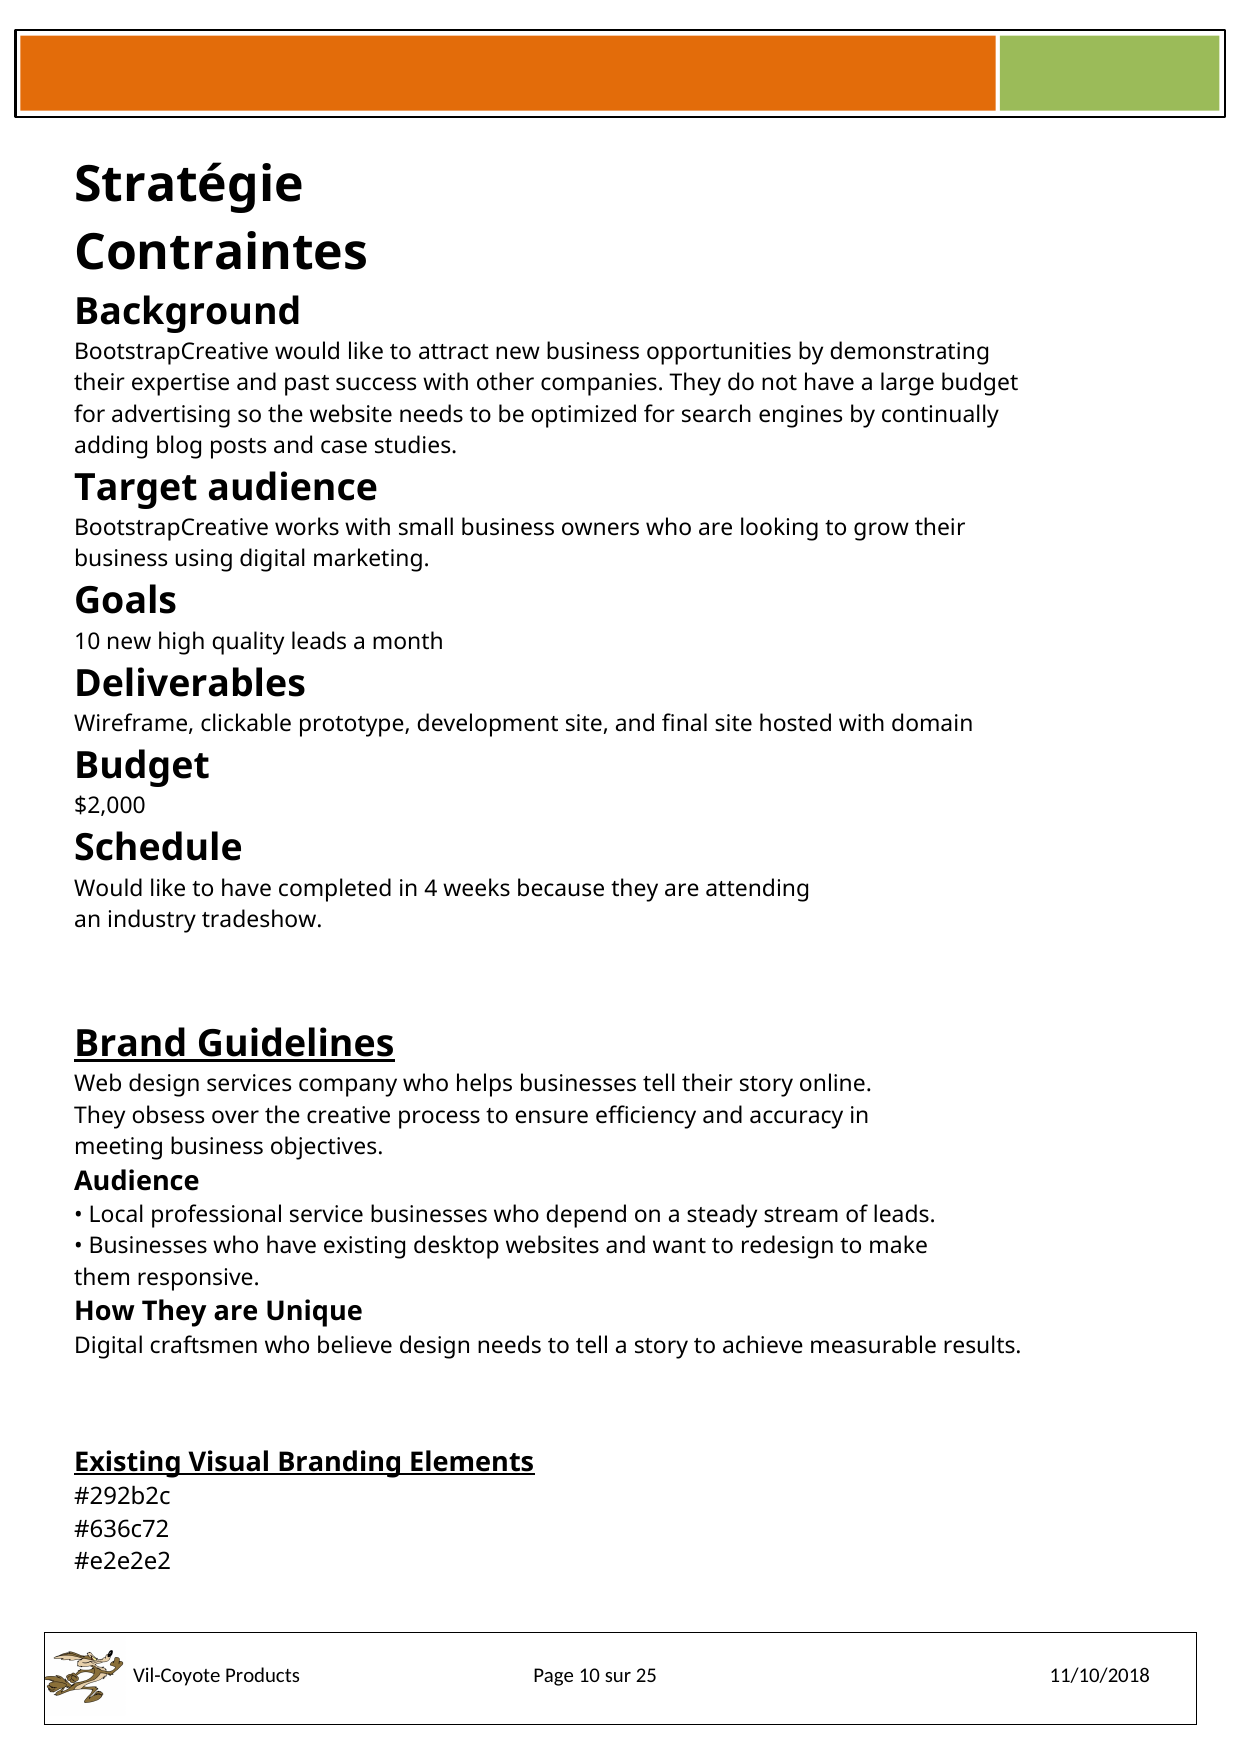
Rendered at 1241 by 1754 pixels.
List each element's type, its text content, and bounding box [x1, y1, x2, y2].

text 10 new high quality leads a month [74, 624, 1167, 656]
text Wireframe, clickable prototype, development site, and final site hosted with domain [74, 707, 1167, 738]
text Digital craftsmen who believe design needs to tell a story to achieve measurable results. [74, 1328, 1167, 1360]
text #292b2c [74, 1479, 1167, 1512]
text for advertising so the website needs to be optimized for search engines by continually [74, 397, 1167, 429]
text Contraintes [74, 216, 1167, 284]
text Audience [74, 1161, 1167, 1198]
text Deliverables [74, 656, 1167, 707]
text Brand Guidelines [74, 1016, 1167, 1067]
text How They are Unique [74, 1292, 1167, 1328]
text #636c72 [74, 1512, 1167, 1544]
text Web design services company who helps businesses tell their story online. [74, 1067, 1167, 1098]
text $2,000 [74, 789, 1167, 820]
text Stratégie [74, 148, 1167, 216]
text Background [74, 284, 1167, 335]
text adding blog posts and case studies. [74, 429, 1167, 460]
text business using digital marketing. [74, 542, 1167, 573]
text BootstrapCreative works with small business owners who are looking to grow their [74, 511, 1167, 542]
text their expertise and past success with other companies. They do not have a large budget [74, 366, 1167, 397]
text Budget [74, 738, 1167, 789]
text an industry tradeshow. [74, 903, 1167, 934]
text Schedule [74, 820, 1167, 871]
text Would like to have completed in 4 weeks because they are attending [74, 871, 1167, 903]
picture [45, 1636, 126, 1716]
text Goals [74, 573, 1167, 624]
text meeting business objectives. [74, 1130, 1167, 1161]
text #e2e2e2 [74, 1544, 1167, 1577]
text Target audience [74, 460, 1167, 511]
text BootstrapCreative would like to attract new business opportunities by demonstrating [74, 335, 1167, 366]
text • Local professional service businesses who depend on a steady stream of leads. [74, 1198, 1167, 1229]
text They obsess over the creative process to ensure efficiency and accuracy in [74, 1098, 1167, 1130]
text them responsive. [74, 1260, 1167, 1292]
text • Businesses who have existing desktop websites and want to redesign to make [74, 1229, 1167, 1260]
text Existing Visual Branding Elements [74, 1442, 1167, 1479]
